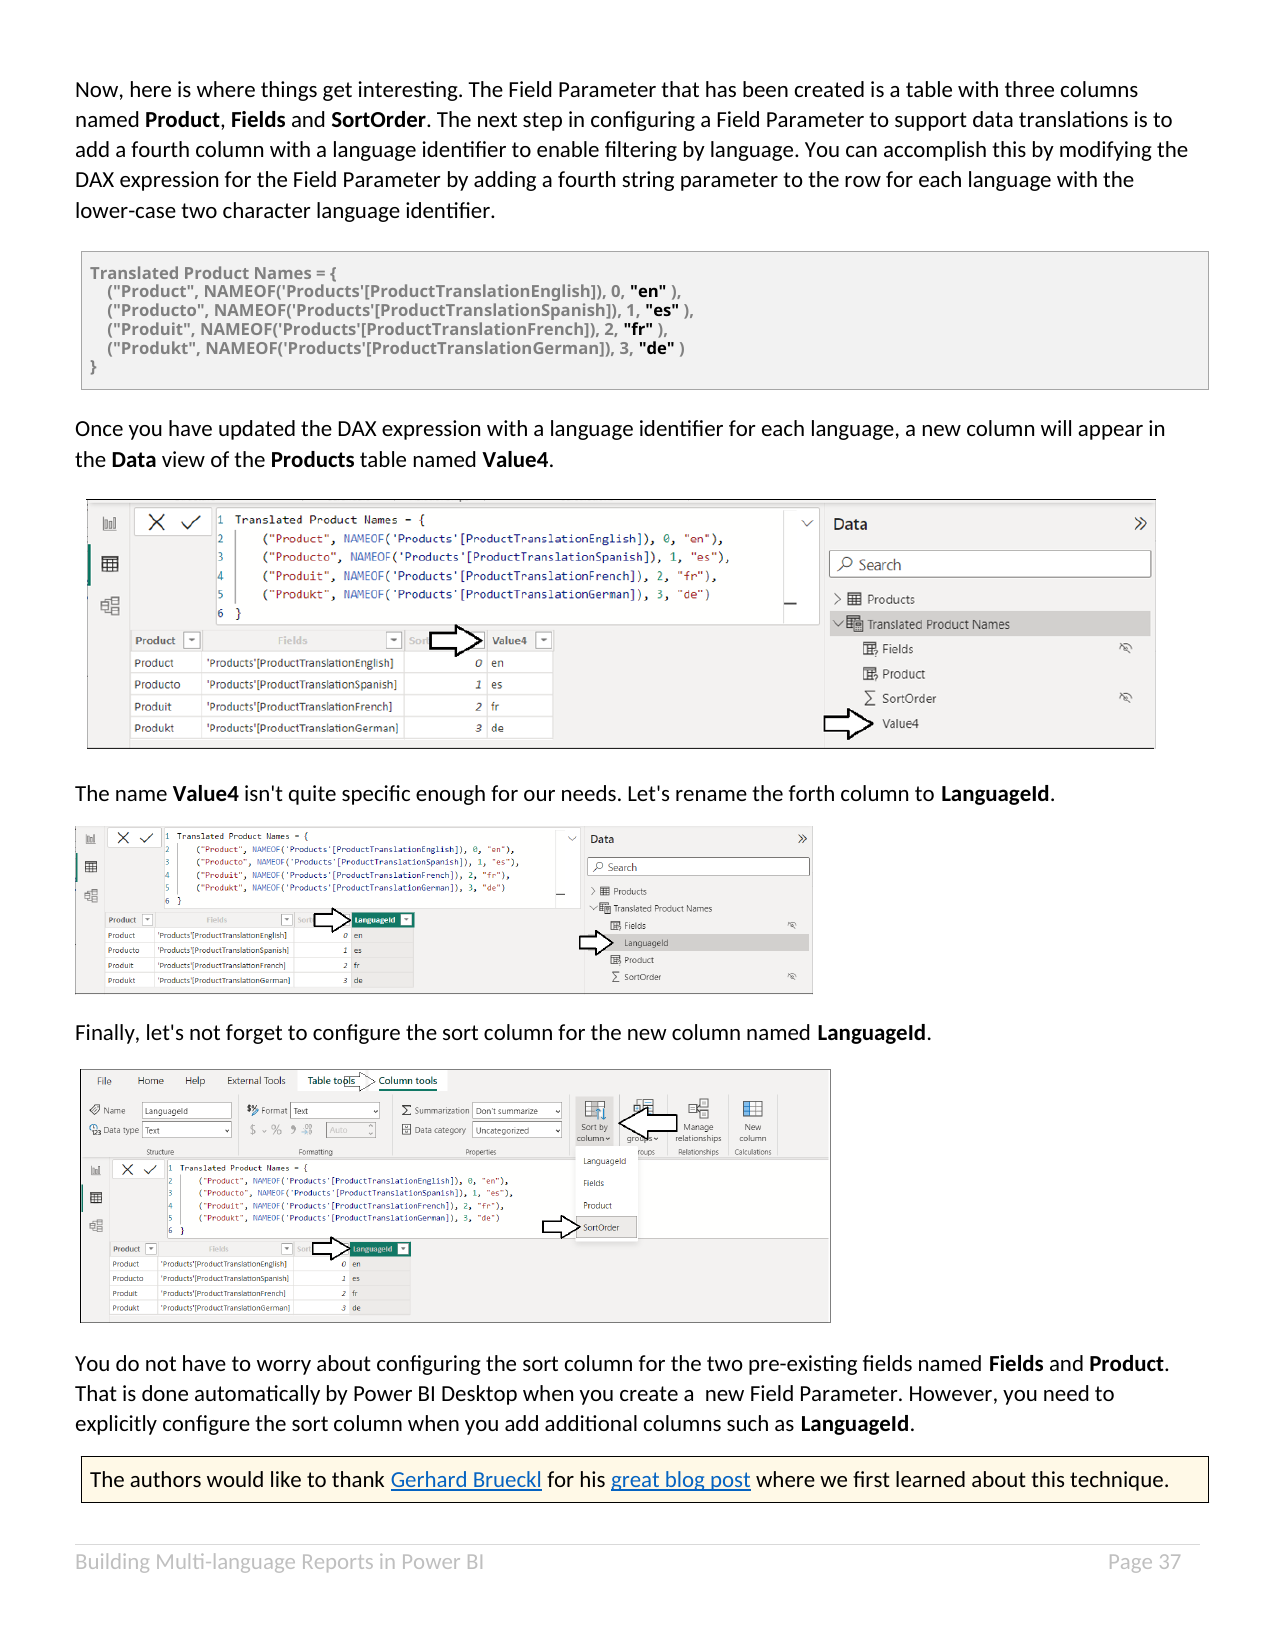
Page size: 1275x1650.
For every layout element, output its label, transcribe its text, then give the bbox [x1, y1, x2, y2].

picture [75, 826, 818, 1000]
list ("Producto", NAMEOF('Products'[ProductTranslationSpanish]), 1, "es" ), [82, 288, 1208, 307]
picture [75, 491, 1165, 761]
text The authors would like to thank Gerhard Brueckl for his great blog post where we first learned about this technique. [82, 1457, 1208, 1502]
list ("Produit", NAMEOF('Products'[ProductTranslationFrench]), 2, "fr" ), [82, 307, 1208, 326]
text The name Value4 isn't quite specific enough for our needs. Let's rename the forth column to LanguageId. [75, 779, 1200, 808]
text Finally, let's not forget to configure the sort column for the new column named LanguageId. [75, 1018, 1200, 1046]
picture [75, 1065, 835, 1330]
list ("Product", NAMEOF('Products'[ProductTranslationEnglish]), 0, "en" ), [82, 270, 1208, 288]
text Now, here is where things get interesting. The Field Parameter that has been created is a table with three columns named Product, Fields and SortOrder. The next step in configuring a Field Parameter to support data translations is to add a fourth column with a language identifier to enable filtering by language. You can accomplish this by modifying the DAX expression for the Field Parameter by adding a fourth string parameter to the row for each language with the lower-case two character language identifier. [75, 75, 1200, 224]
list ("Produkt", NAMEOF('Products'[ProductTranslationGerman]), 3, "de" ) [82, 326, 1208, 345]
list } [82, 345, 1208, 389]
text You do not have to worry about configuring the sort column for the two pre-existing fields named Fields and Product. That is done automatically by Power BI Desktop when you create a new Field Parameter. However, you need to explicitly configure the sort column when you add additional columns such as LanguageId. [75, 1349, 1200, 1437]
list Translated Product Names = { [82, 252, 1208, 270]
text Once you have updated the DAX expression with a language identifier for each language, a new column will appear in the Data view of the Products table named Value4. [75, 414, 1200, 473]
